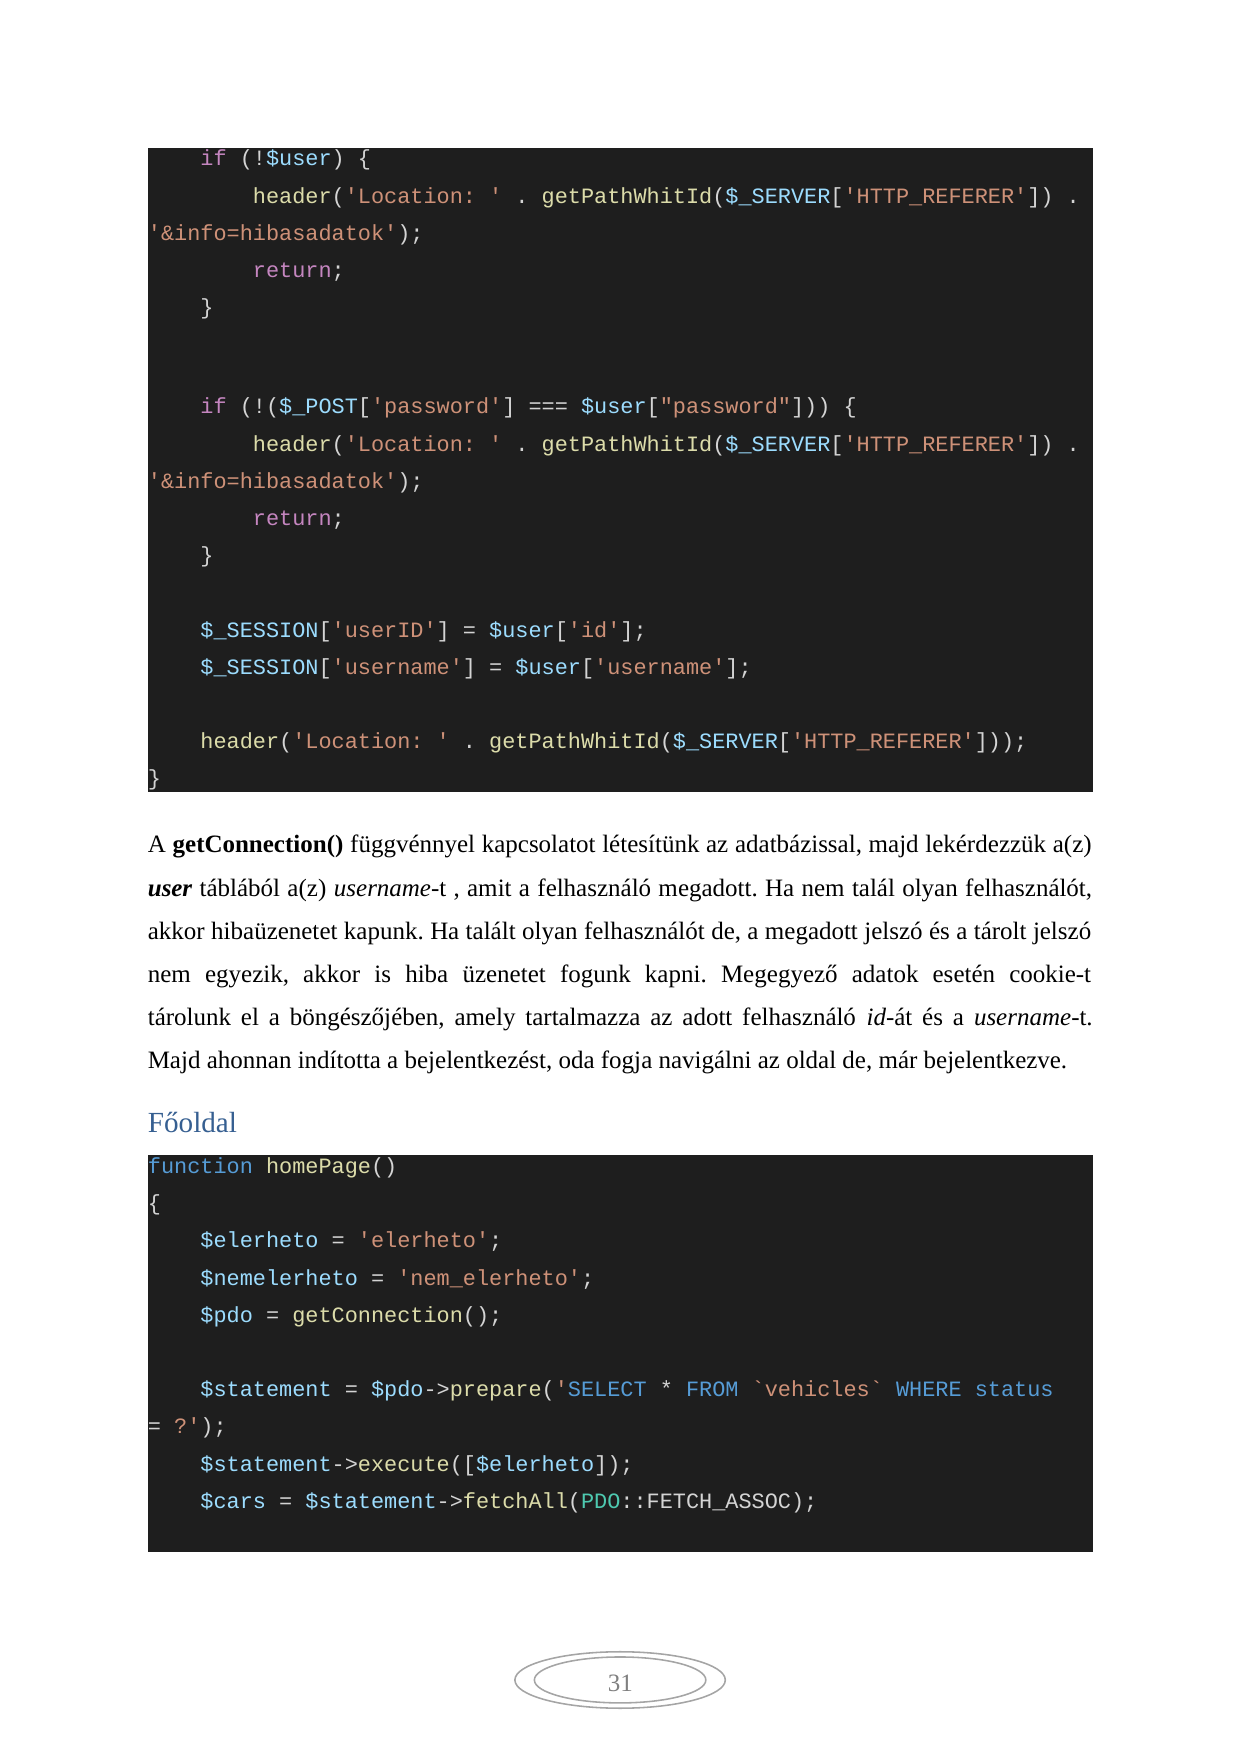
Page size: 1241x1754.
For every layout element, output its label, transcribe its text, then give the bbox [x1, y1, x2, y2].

text $cars = $statement->fetchAll(PDO::FETCH_ASSOC); [148, 1490, 1093, 1515]
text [148, 1378, 1093, 1440]
text $pdo = getConnection(); [148, 1304, 1093, 1329]
subtitle Főoldal [148, 1105, 1093, 1138]
text function homePage() [148, 1155, 1093, 1180]
text return; [148, 259, 1093, 284]
text A getConnection() függvénnyel kapcsolatot létesítünk az adatbázissal, majd lekérdezzük a(z) user táblából a(z) username-t , amit a felhasználó megadott. Ha nem talál olyan felhasználót, akkor hibaüzenetet kapunk. Ha talált olyan felhasználót de, a megadott jelszó és a tárolt jelszó nem egyezik, akkor is hiba üzenetet fogunk kapni. Megegyező adatok esetén cookie-t tárolunk el a böngészőjében, amely tartalmazza az adott felhasználó id-át és a username-t. Majd ahonnan indította a bejelentkezést, oda fogja navigálni az oldal de, már bejelentkezve. [148, 829, 1093, 1074]
text $elerheto = 'elerheto'; [148, 1230, 1093, 1254]
text { [148, 1192, 1093, 1217]
text $statement->execute([$elerheto]); [148, 1453, 1093, 1478]
text $nemelerheto = 'nem_elerheto'; [148, 1267, 1093, 1292]
text return; [148, 507, 1093, 532]
text $_SESSION['userID'] = $user['id']; [148, 619, 1093, 644]
text header('Location: ' . getPathWhitId($_SERVER['HTTP_REFERER'])); [148, 730, 1093, 755]
text } [148, 296, 1093, 321]
text if (!($_POST['password'] === $user["password"])) { [148, 396, 1093, 421]
text } [148, 544, 1093, 569]
text header('Location: ' . getPathWhitId($_SERVER['HTTP_REFERER']) . '&info=hibasadatok'); [148, 433, 1093, 495]
text } [148, 768, 1093, 792]
text $_SESSION['username'] = $user['username']; [148, 656, 1093, 681]
text if (!$user) { [148, 148, 1093, 172]
text header('Location: ' . getPathWhitId($_SERVER['HTTP_REFERER']) . '&info=hibasadatok'); [148, 185, 1093, 247]
